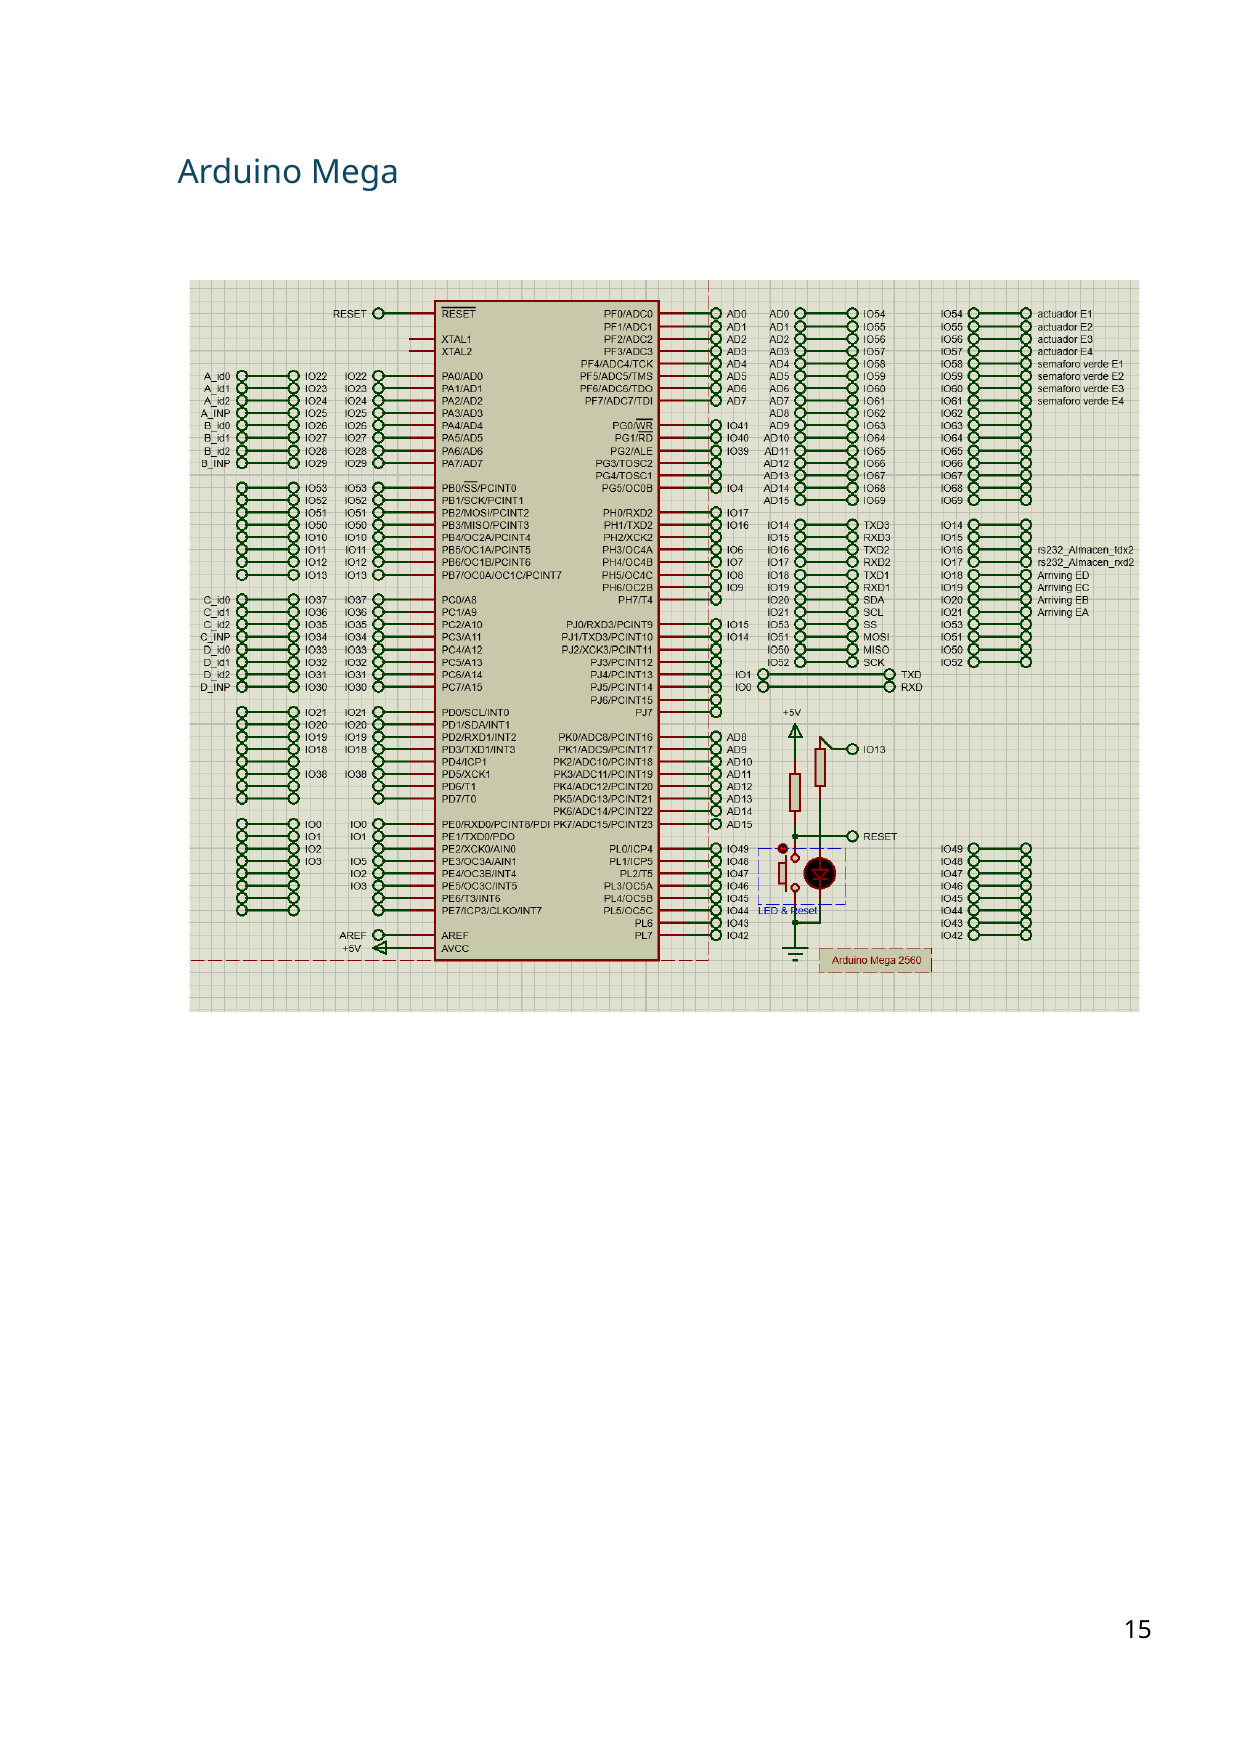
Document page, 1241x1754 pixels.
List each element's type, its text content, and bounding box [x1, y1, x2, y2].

subtitle Arduino Mega [177, 148, 1152, 193]
picture [189, 280, 1140, 1012]
